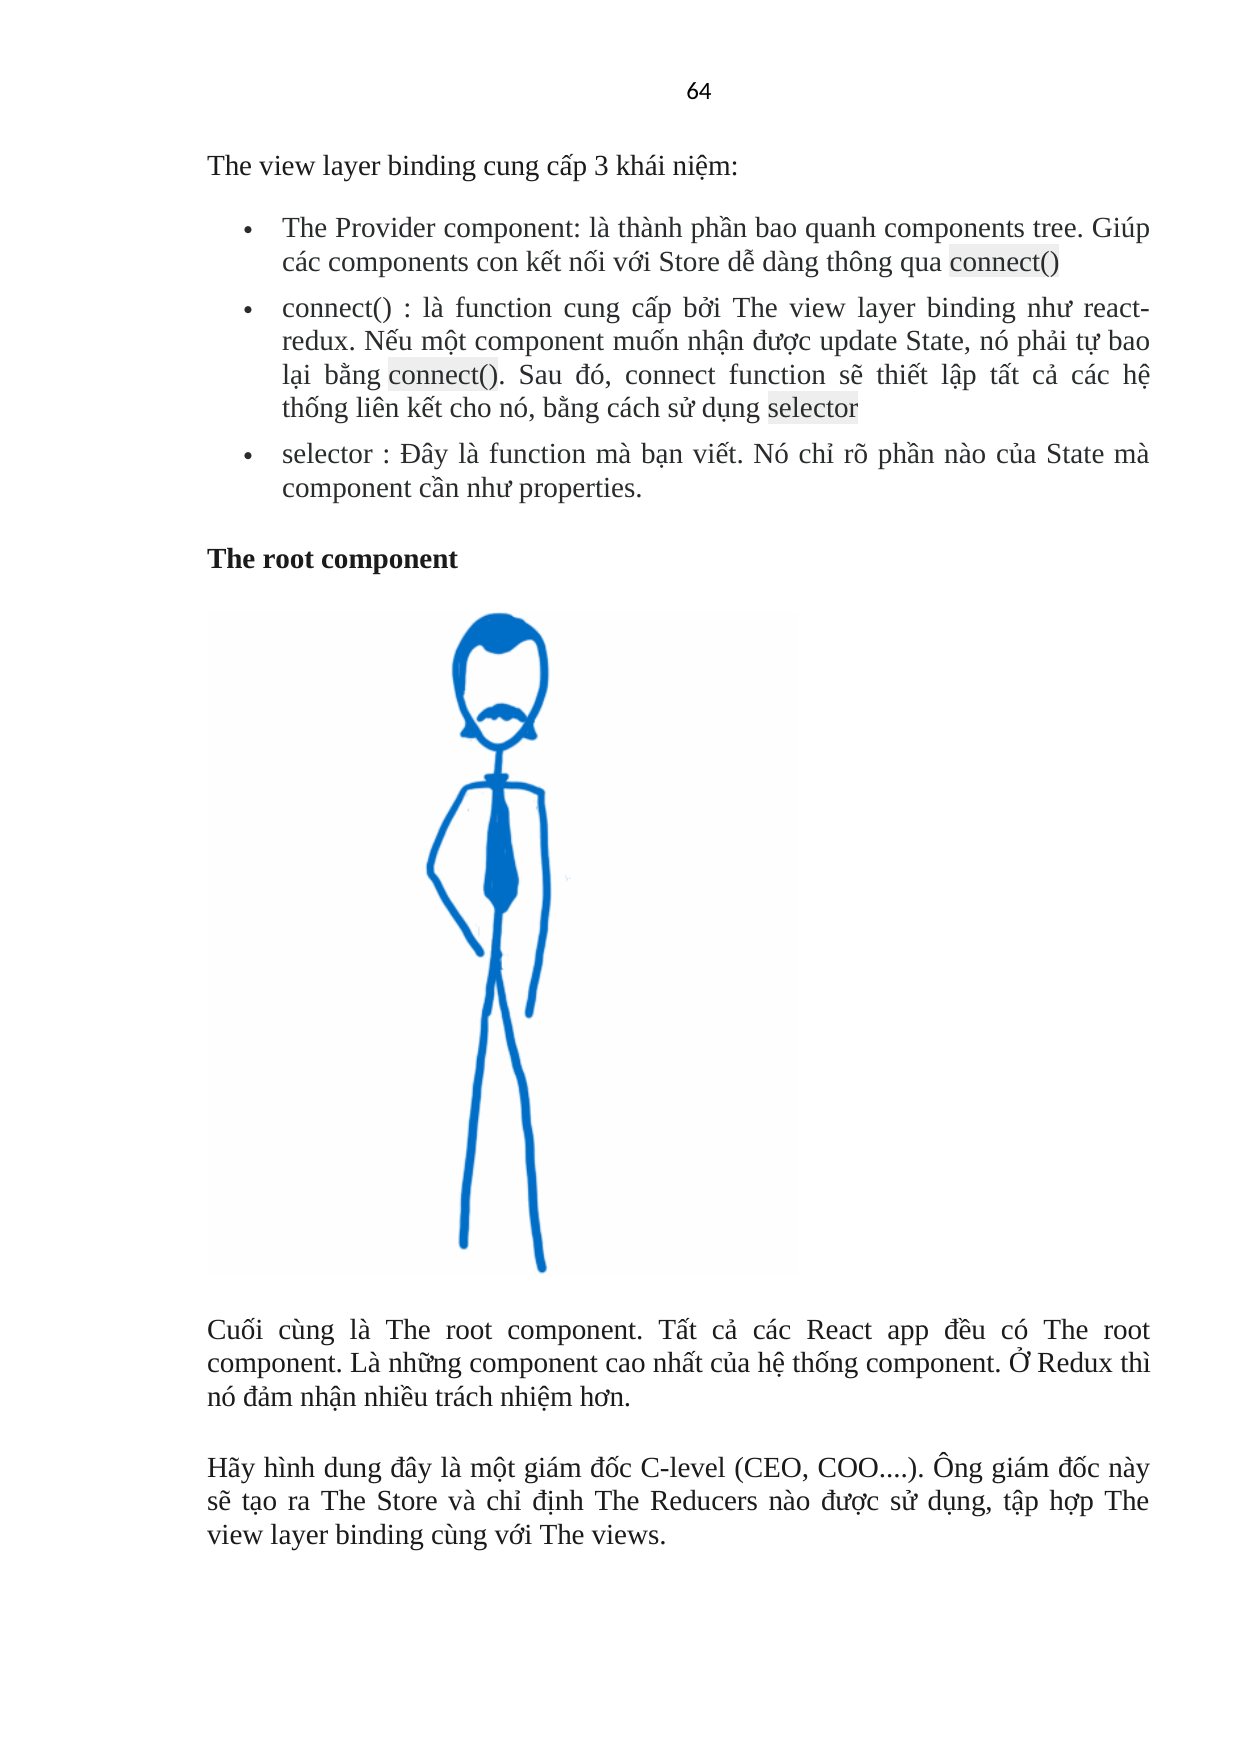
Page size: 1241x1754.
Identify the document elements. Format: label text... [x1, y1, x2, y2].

text The view layer binding cung cấp 3 khái niệm: [207, 148, 1152, 181]
text The root component [207, 541, 1152, 575]
list selector : Đây là function mà bạn viết. Nó chỉ rõ phần nào của State mà component cần như properties. [244, 437, 1152, 504]
list connect() : là function cung cấp bởi The view layer binding như react-redux. Nếu một component muốn nhận được update State, nó phải tự bao lại bằng connect(). Sau đó, connect function sẽ thiết lập tất cả các hệ thống liên kết cho nó, bằng cách sử dụng selector [244, 290, 1152, 424]
text Cuối cùng là The root component. Tất cả các React app đều có The root component. Là những component cao nhất của hệ thống component. Ở Redux thì nó đảm nhận nhiều trách nhiệm hơn. [207, 1312, 1152, 1412]
text Hãy hình dung đây là một giám đốc C-level (CEO, COO....). Ông giám đốc này sẽ tạo ra The Store và chỉ định The Reducers nào được sử dụng, tập hợp The view layer binding cùng với The views. [207, 1450, 1152, 1551]
list The Provider component: là thành phần bao quanh components tree. Giúp các components con kết nối với Store dễ dàng thông qua connect() [244, 210, 1152, 277]
picture [206, 612, 798, 1275]
